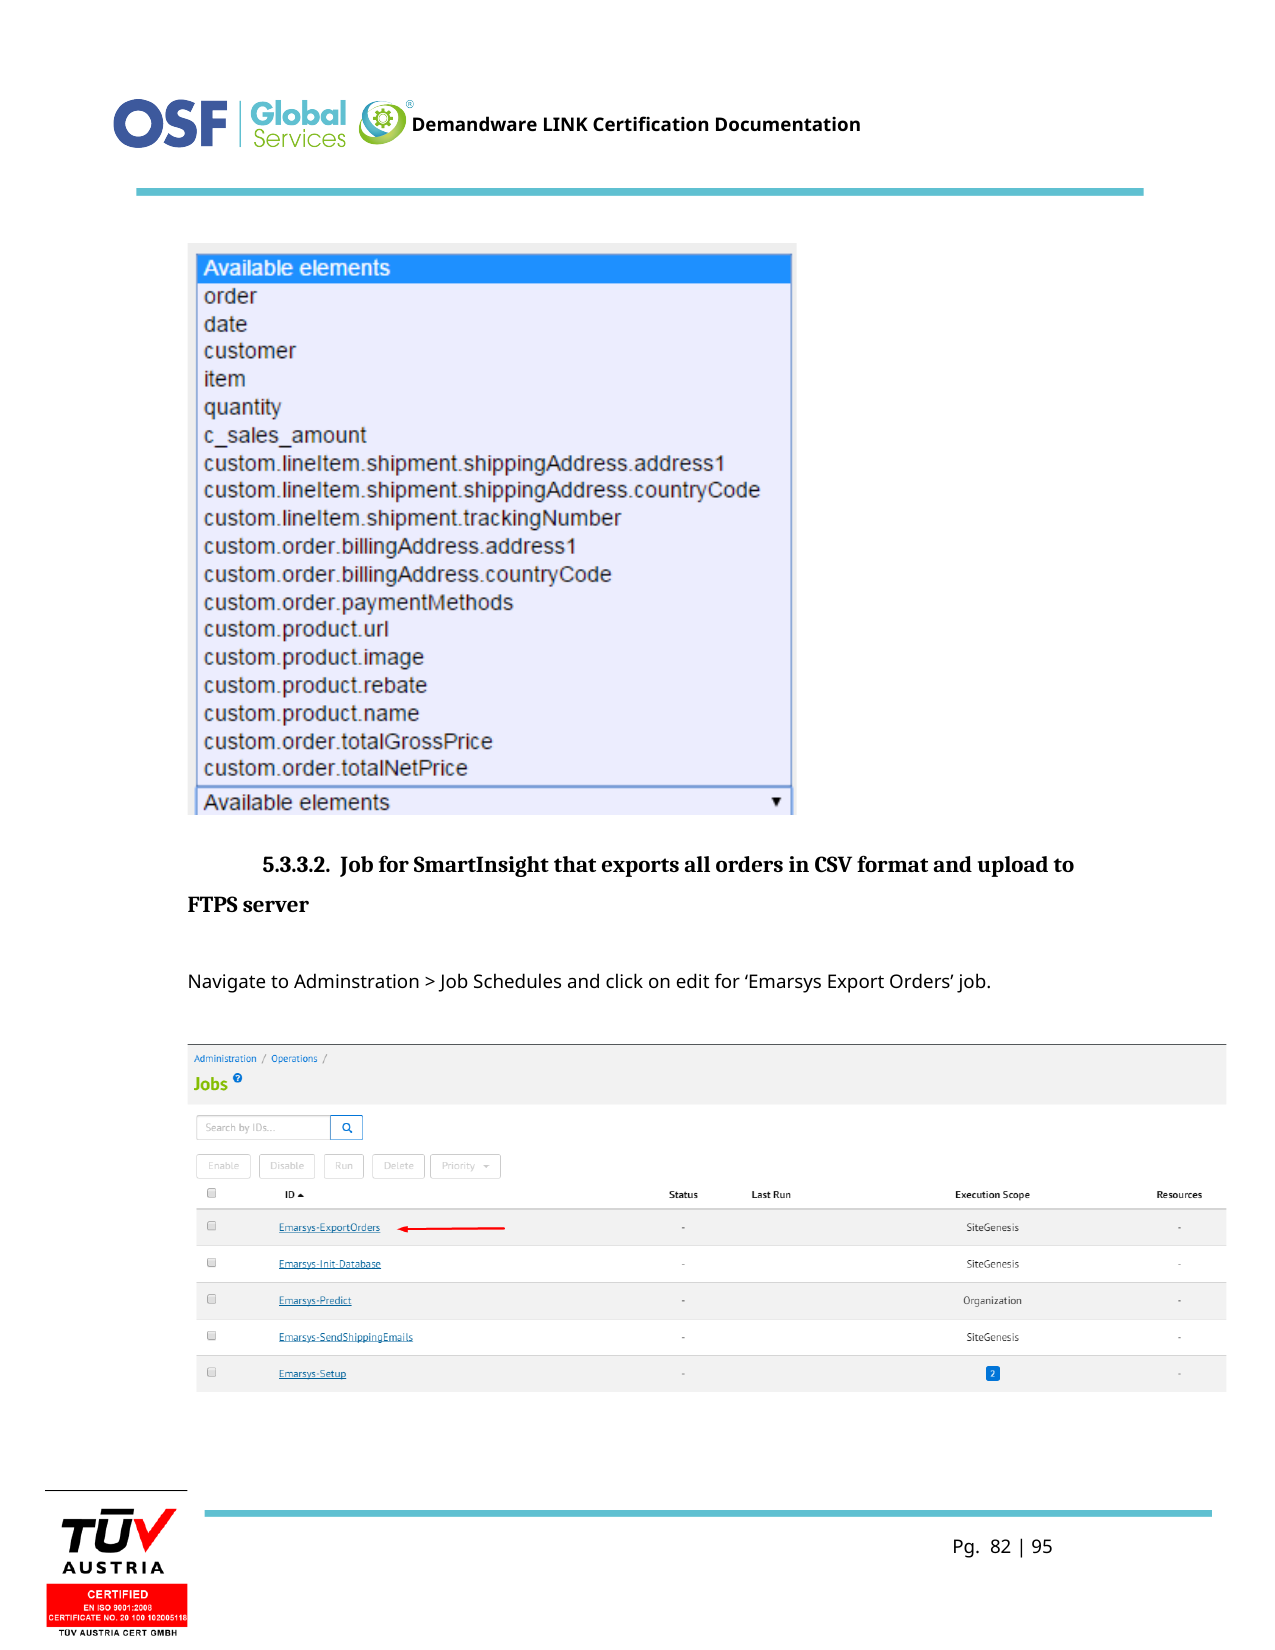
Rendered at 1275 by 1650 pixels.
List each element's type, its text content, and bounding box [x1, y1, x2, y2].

picture [136, 188, 1144, 196]
picture [187, 243, 797, 815]
picture [113, 99, 414, 148]
subtitle 5.3.3.2. Job for SmartInsight that exports all orders in CSV format and upload to FTPS server [187, 852, 1087, 918]
picture [187, 1044, 1227, 1447]
text Navigate to Adminstration > Job Schedules and click on edit for ‘Emarsys Export Orders’ job. [187, 969, 1087, 994]
picture [204, 1510, 1212, 1517]
picture [43, 1490, 187, 1634]
